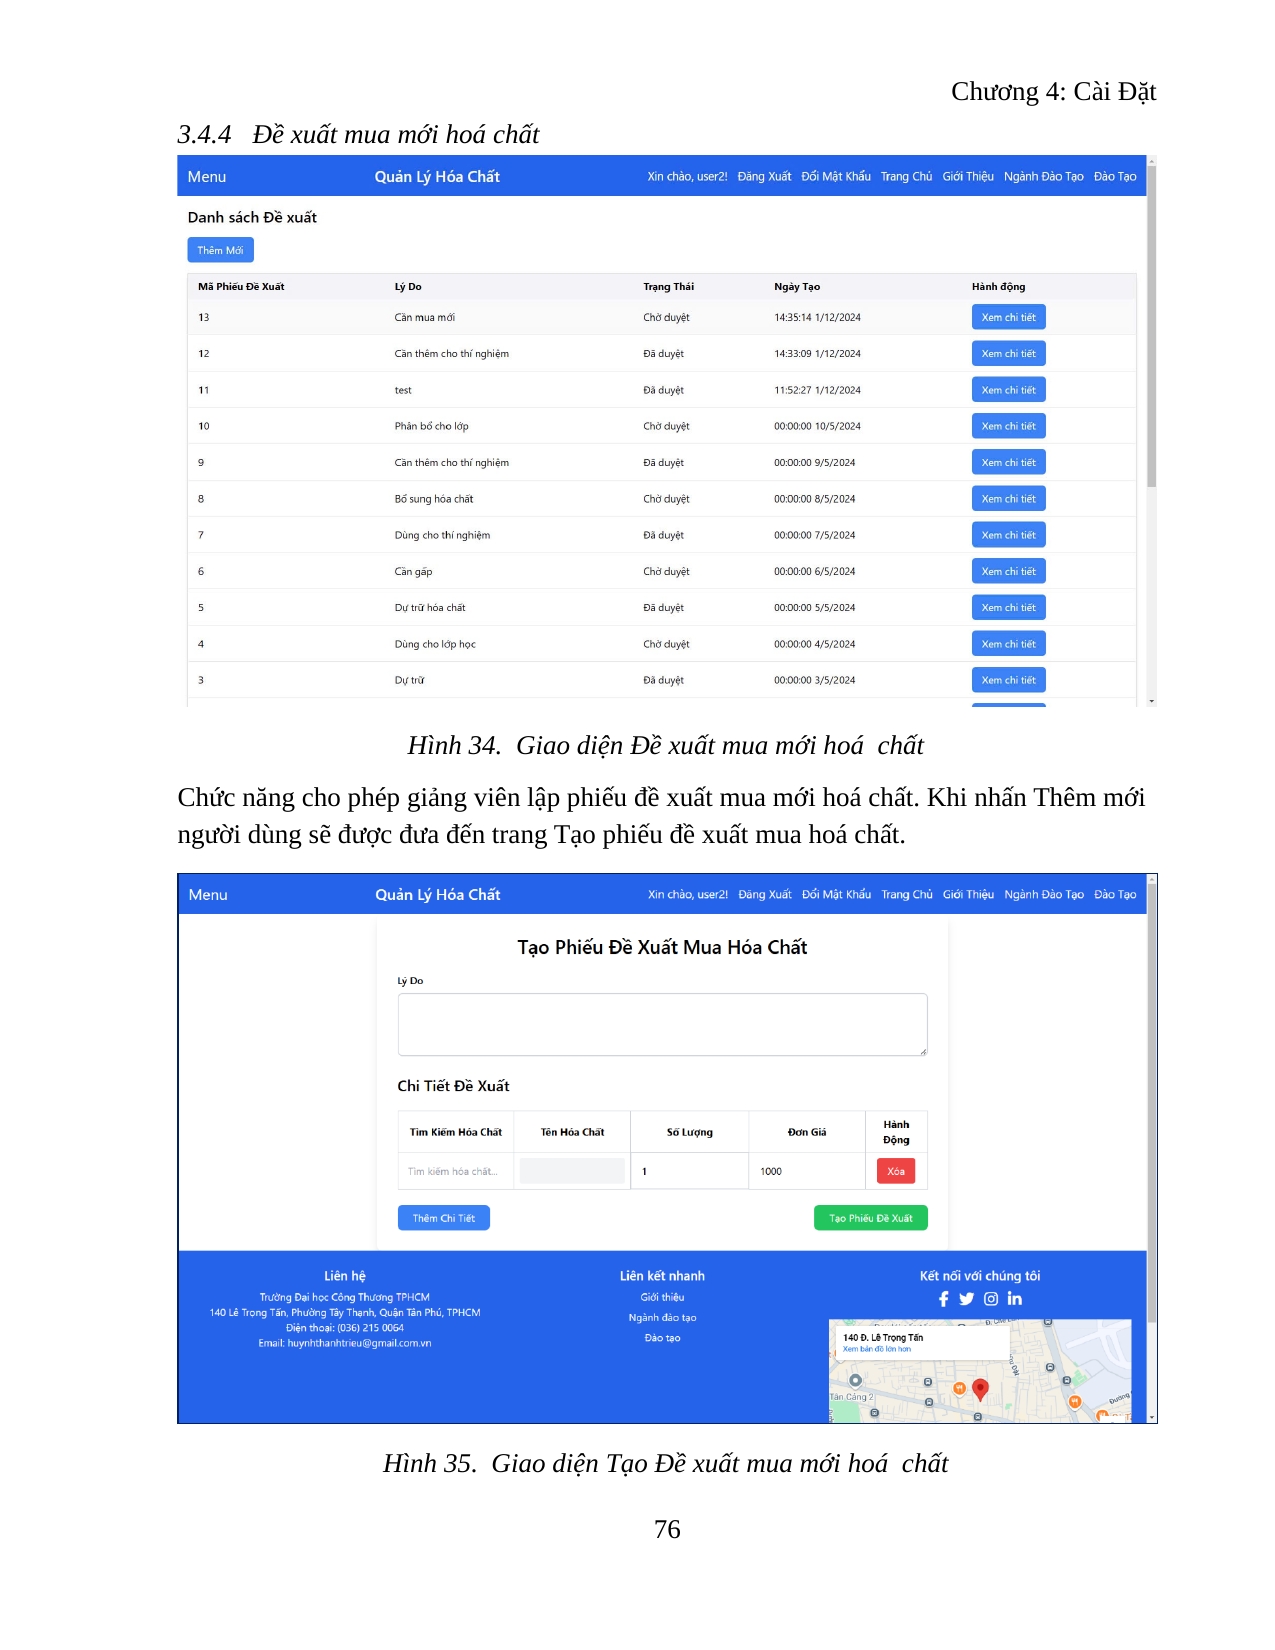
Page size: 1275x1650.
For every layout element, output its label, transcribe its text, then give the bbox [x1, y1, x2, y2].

text Chức năng cho phép giảng viên lập phiếu đề xuất mua mới hoá chất. Khi nhấn Thêm mới người dùng sẽ được đưa đến trang Tạo phiếu đề xuất mua hoá chất. [177, 781, 1157, 850]
picture [179, 874, 1157, 1423]
subtitle Đề xuất mua mới hoá chất [177, 118, 1157, 149]
text Hình 34. Giao diện Đề xuất mua mới hoá chất [177, 729, 1157, 760]
text Hình 35. Giao diện Tạo Đề xuất mua mới hoá chất [177, 1447, 1157, 1478]
picture [177, 155, 1157, 707]
